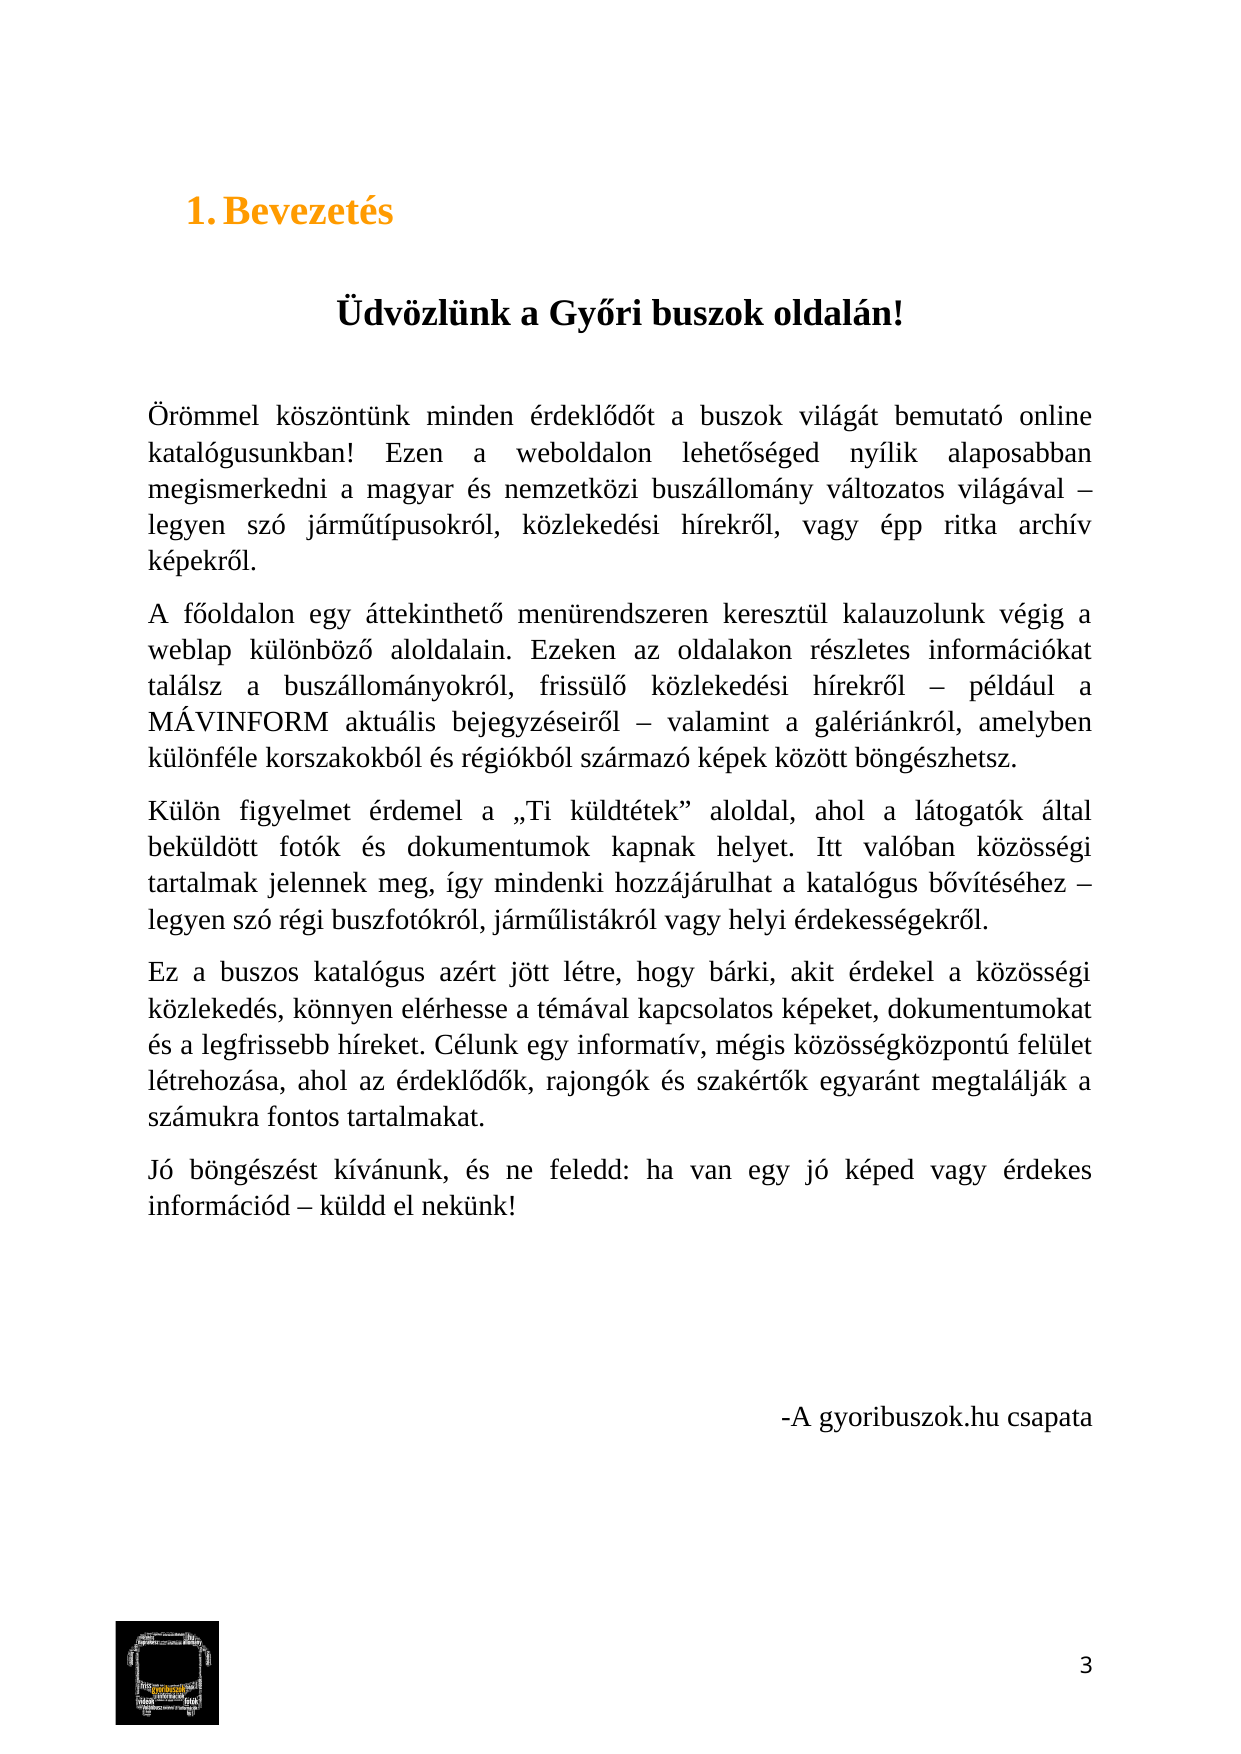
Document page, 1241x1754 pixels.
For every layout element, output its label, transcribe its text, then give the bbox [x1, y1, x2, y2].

text Jó böngészést kívánunk, és ne feledd: ha van egy jó képed vagy érdekes információd – küldd el nekünk! [148, 1152, 1093, 1222]
text Örömmel köszöntünk minden érdeklődőt a buszok világát bemutató online katalógusunkban! Ezen a weboldalon lehetőséged nyílik alaposabban megismerkedni a magyar és nemzetközi buszállomány változatos világával – legyen szó járműtípusokról, közlekedési hírekről, vagy épp ritka archív képekről. [148, 398, 1093, 577]
text Ez a buszos katalógus azért jött létre, hogy bárki, akit érdekel a közösségi közlekedés, könnyen elérhesse a témával kapcsolatos képeket, dokumentumokat és a legfrissebb híreket. Célunk egy informatív, mégis közösségközpontú felület létrehozása, ahol az érdeklődők, rajongók és szakértők egyaránt megtalálják a számukra fontos tartalmakat. [148, 954, 1093, 1133]
picture [115, 1621, 219, 1725]
subtitle Bevezetés [185, 185, 1093, 233]
text Üdvözlünk a Győri buszok oldalán! [148, 290, 1093, 333]
text A főoldalon egy áttekinthető menürendszeren keresztül kalauzolunk végig a weblap különböző aloldalain. Ezeken az oldalakon részletes információkat találsz a buszállományokról, frissülő közlekedési hírekről – például a MÁVINFORM aktuális bejegyzéseiről – valamint a galériánkról, amelyben különféle korszakokból és régiókból származó képek között böngészhetsz. [148, 596, 1093, 774]
text -A gyoribuszok.hu csapata [148, 1399, 1093, 1433]
text Külön figyelmet érdemel a „Ti küldtétek” aloldal, ahol a látogatók által beküldött fotók és dokumentumok kapnak helyet. Itt valóban közösségi tartalmak jelennek meg, így mindenki hozzájárulhat a katalógus bővítéséhez – legyen szó régi buszfotókról, járműlistákról vagy helyi érdekességekről. [148, 793, 1093, 935]
